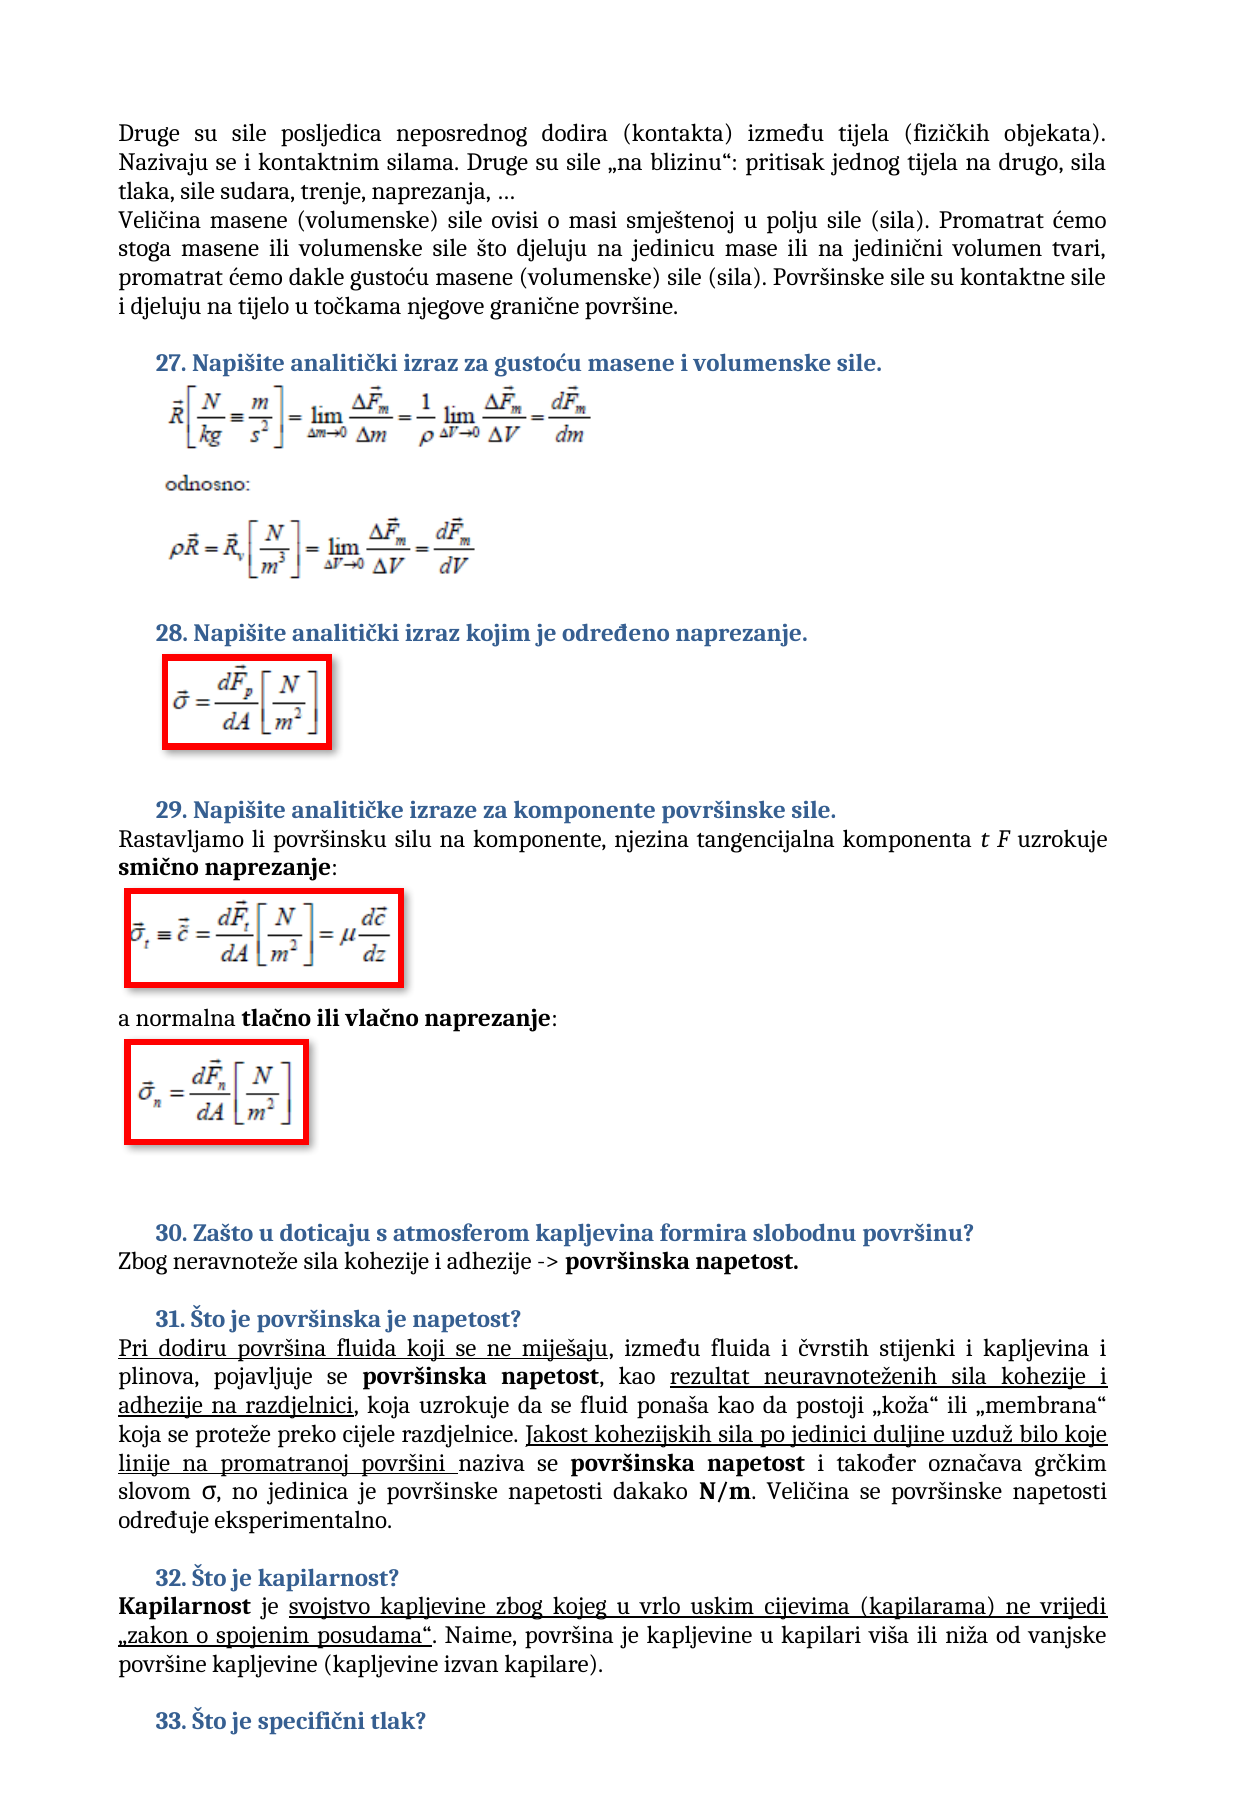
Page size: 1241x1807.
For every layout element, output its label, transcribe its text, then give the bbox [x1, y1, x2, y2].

picture [155, 378, 605, 591]
picture [131, 1045, 303, 1139]
text 31. Što je površinska je napetost? [156, 1305, 1107, 1333]
text Kapilarnost je svojstvo kapljevine zbog kojeg u vrlo uskim cijevima (kapilarama) ne vrijedi „zakon o spojenim posudama“. Naime, površina je kapljevine u kapilari viša ili niža od vanjske površine kapljevine (kapljevine izvan kapilare). [118, 1592, 1107, 1678]
text 27. Napišite analitički izraz za gustoću masene i volumenske sile. [156, 349, 1107, 378]
text Veličina masene (volumenske) sile ovisi o masi smještenoj u polju sile (sila). Promatrat ćemo stoga masene ili volumenske sile što djeluju na jedinicu mase ili na jedinični volumen tvari, promatrat ćemo dakle gustoću masene (volumenske) sile (sila). Površinske sile su kontaktne sile i djeluju na tijelo u točkama njegove granične površine. [118, 206, 1107, 321]
text 33. Što je specifični tlak? [156, 1707, 1107, 1736]
text 30. Zašto u doticaju s atmosferom kapljevina formira slobodnu površinu? [156, 1218, 1107, 1247]
text Druge su sile posljedica neposrednog dodira (kontakta) između tijela (fizičkih objekata). Nazivaju se i kontaktnim silama. Druge su sile „na blizinu“: pritisak jednog tijela na drugo, sila tlaka, sile sudara, trenje, naprezanja, … [118, 119, 1107, 206]
text Zbog neravnoteže sila kohezije i adhezije -> površinska napetost. [118, 1247, 1107, 1276]
text 28. Napišite analitički izraz kojim je određeno naprezanje. [156, 619, 1107, 648]
text a normalna tlačno ili vlačno naprezanje: [118, 1004, 1107, 1033]
text Pri dodiru površina fluida koji se ne miješaju, između fluida i čvrstih stijenki i kapljevina i plinova, pojavljuje se površinska napetost, kao rezultat neuravnoteženih sila kohezije i adhezije na razdjelnici, koja uzrokuje da se fluid ponaša kao da postoji „koža“ ili „membrana“ koja se proteže preko cijele razdjelnice. Jakost kohezijskih sila po jedinici duljine uzduž bilo koje linije na promatranoj površini naziva se površinska napetost i također označava grčkim slovom σ, no jedinica je površinske napetosti dakako N/m. Veličina se površinske napetosti određuje eksperimentalno. [118, 1333, 1107, 1535]
picture [168, 661, 326, 743]
text 29. Napišite analitičke izraze za komponente površinske sile. [156, 796, 1107, 824]
text Rastavljamo li površinsku silu na komponente, njezina tangencijalna komponenta t F uzrokuje smično naprezanje: [118, 824, 1107, 882]
text 32. Što je kapilarnost? [156, 1563, 1107, 1592]
picture [131, 894, 398, 982]
